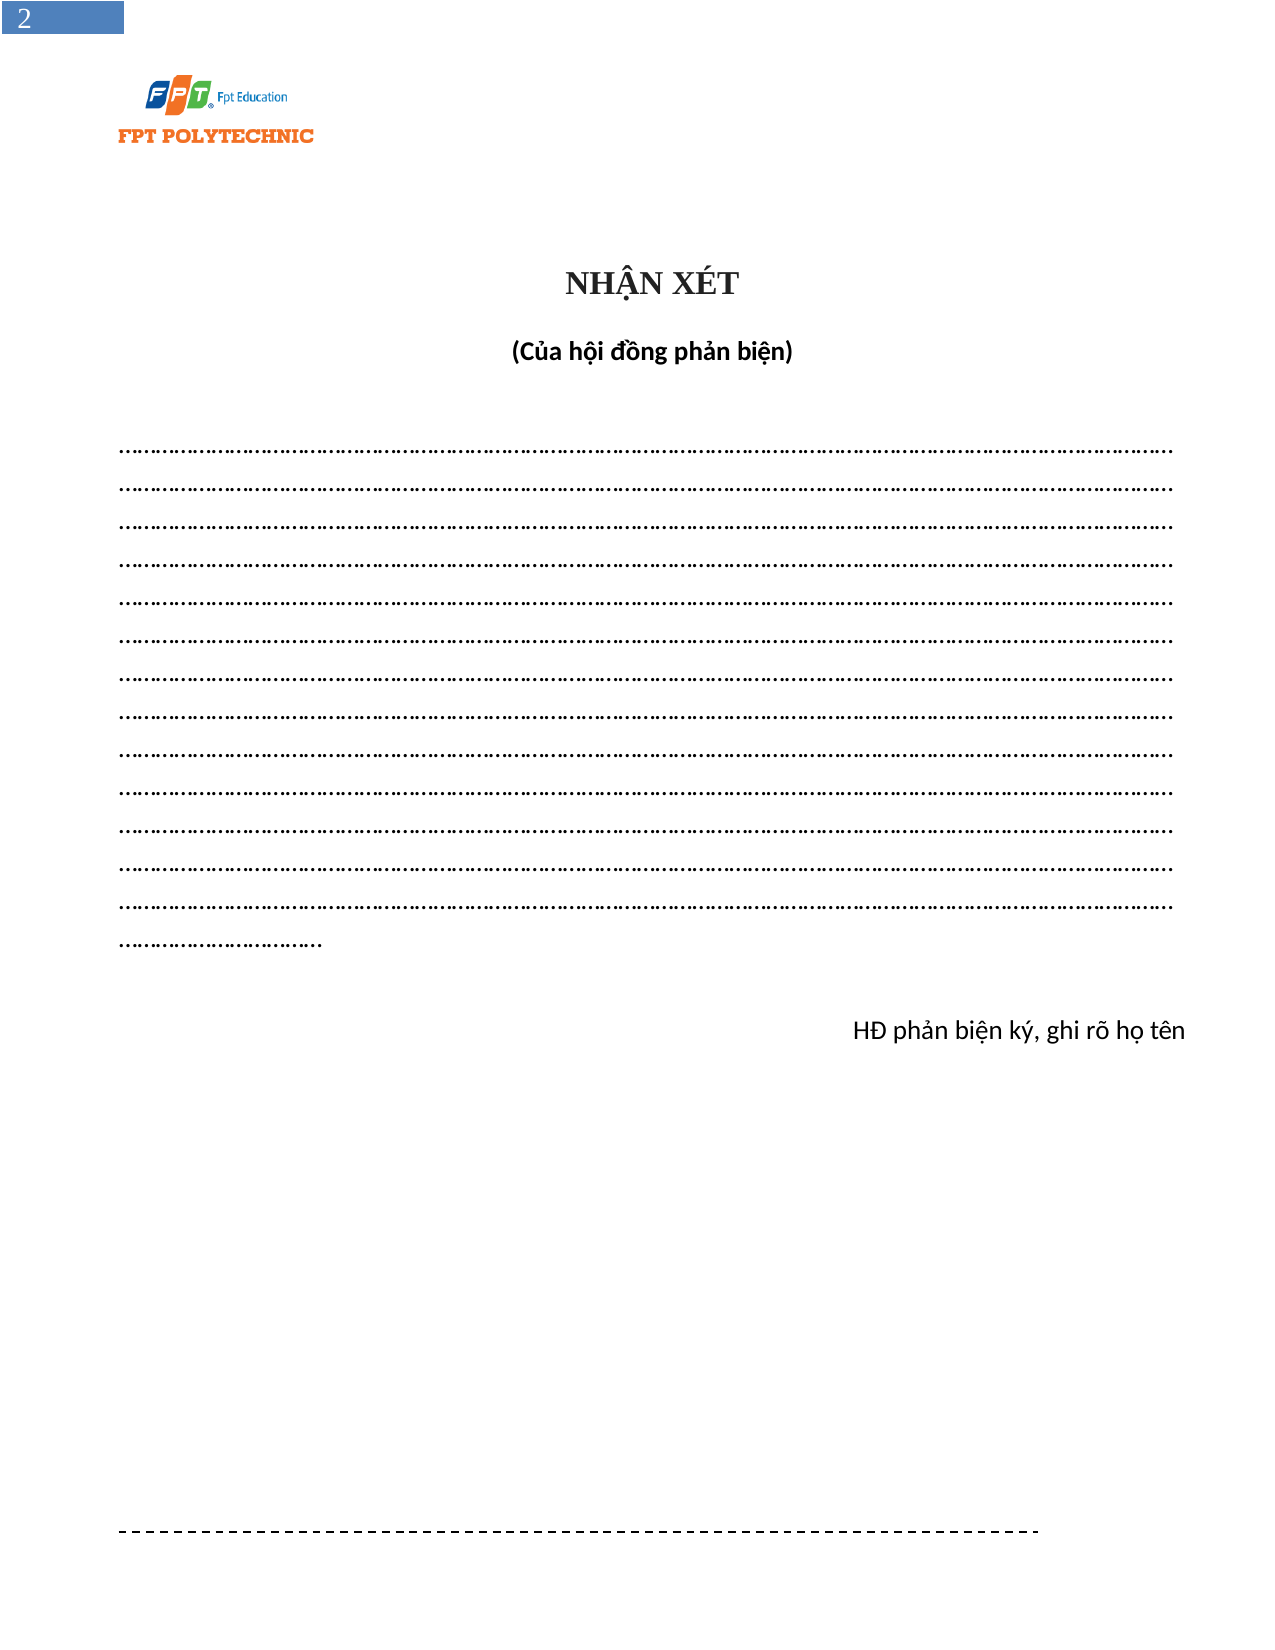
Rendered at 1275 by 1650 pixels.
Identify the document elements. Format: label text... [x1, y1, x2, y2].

text ……………………………………………………………………………………………………………………………………………………… [118, 503, 1210, 536]
text ……………………………………………………………………………………………………………………………………………………… [118, 617, 1210, 650]
text ……………………………………………………………………………………………………………………………………………………… [118, 769, 1210, 802]
text …………………………… [118, 921, 1210, 954]
text ……………………………………………………………………………………………………………………………………………………… [118, 579, 1210, 612]
text ……………………………………………………………………………………………………………………………………………………… [118, 883, 1210, 916]
text ……………………………………………………………………………………………………………………………………………………… [118, 541, 1210, 574]
text HĐ phản biện ký, ghi rõ họ tên [106, 1013, 1186, 1047]
text ……………………………………………………………………………………………………………………………………………………… [118, 807, 1210, 840]
text NHẬN XÉT [169, 263, 1136, 301]
text ……………………………………………………………………………………………………………………………………………………… [118, 731, 1210, 764]
text ……………………………………………………………………………………………………………………………………………………… [118, 845, 1210, 878]
text ……………………………………………………………………………………………………………………………………………………… [118, 693, 1210, 726]
text ……………………………………………………………………………………………………………………………………………………… [118, 465, 1210, 498]
picture [118, 75, 314, 143]
subtitle (Của hội đồng phản biện) [169, 334, 1136, 368]
text ……………………………………………………………………………………………………………………………………………………… [118, 655, 1210, 688]
text ……………………………………………………………………………………………………………………………………………………… [118, 427, 1210, 460]
